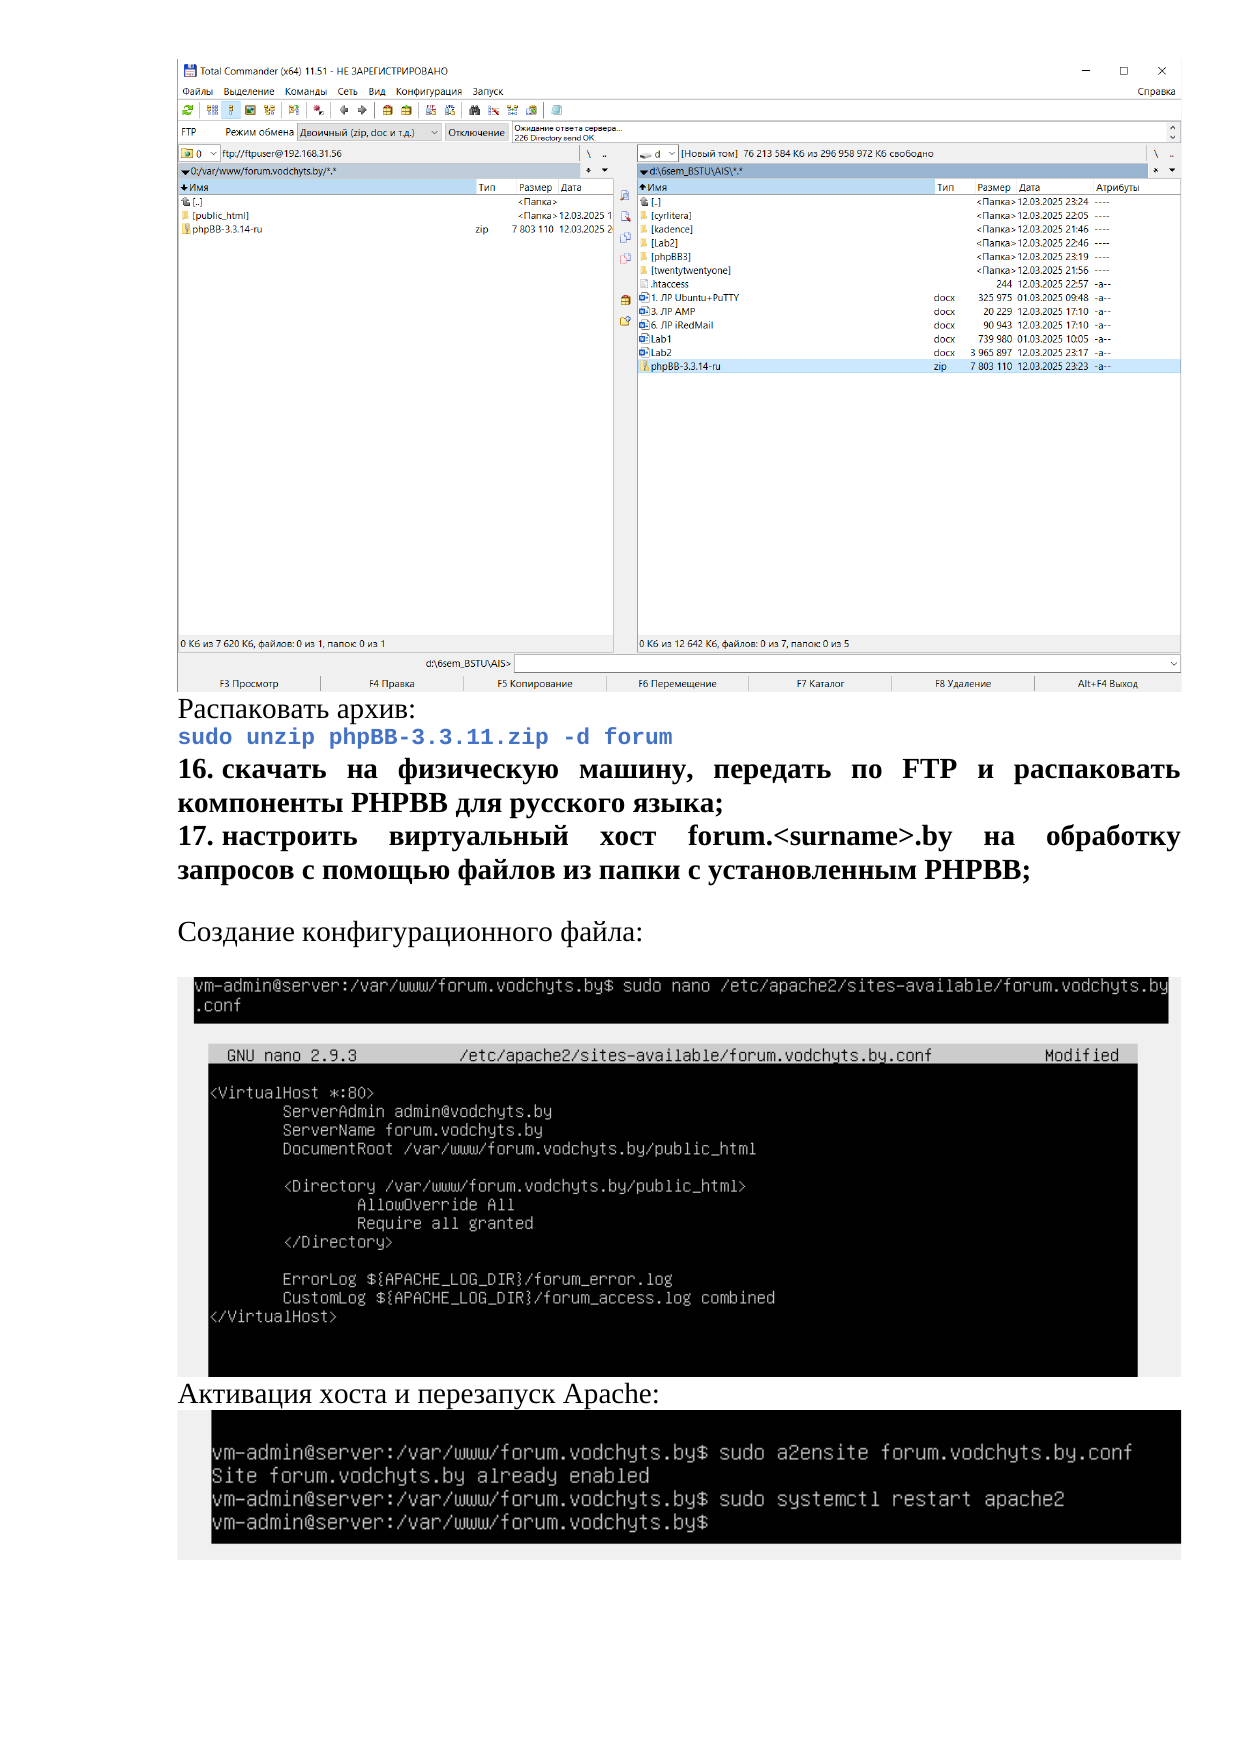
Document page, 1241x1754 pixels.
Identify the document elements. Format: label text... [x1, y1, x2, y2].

text Создание конфигурационного файла: [177, 914, 1181, 948]
text Распаковать архив: [177, 692, 1181, 725]
list скачать на физическую машину, передать по FTP и распаковать компоненты PHPBB для русского языка; [177, 751, 1181, 818]
picture [177, 1410, 1182, 1560]
text sudo unzip phpBB-3.3.11.zip -d forum [177, 725, 1181, 751]
picture [177, 977, 1182, 1377]
list Активация хоста и перезапуск Apache: [177, 1377, 1181, 1410]
list настроить виртуальный хост forum.<surname>.by на обработку запросов с помощью файлов из папки с установленным PHPBB; [177, 818, 1181, 885]
picture [177, 59, 1182, 692]
